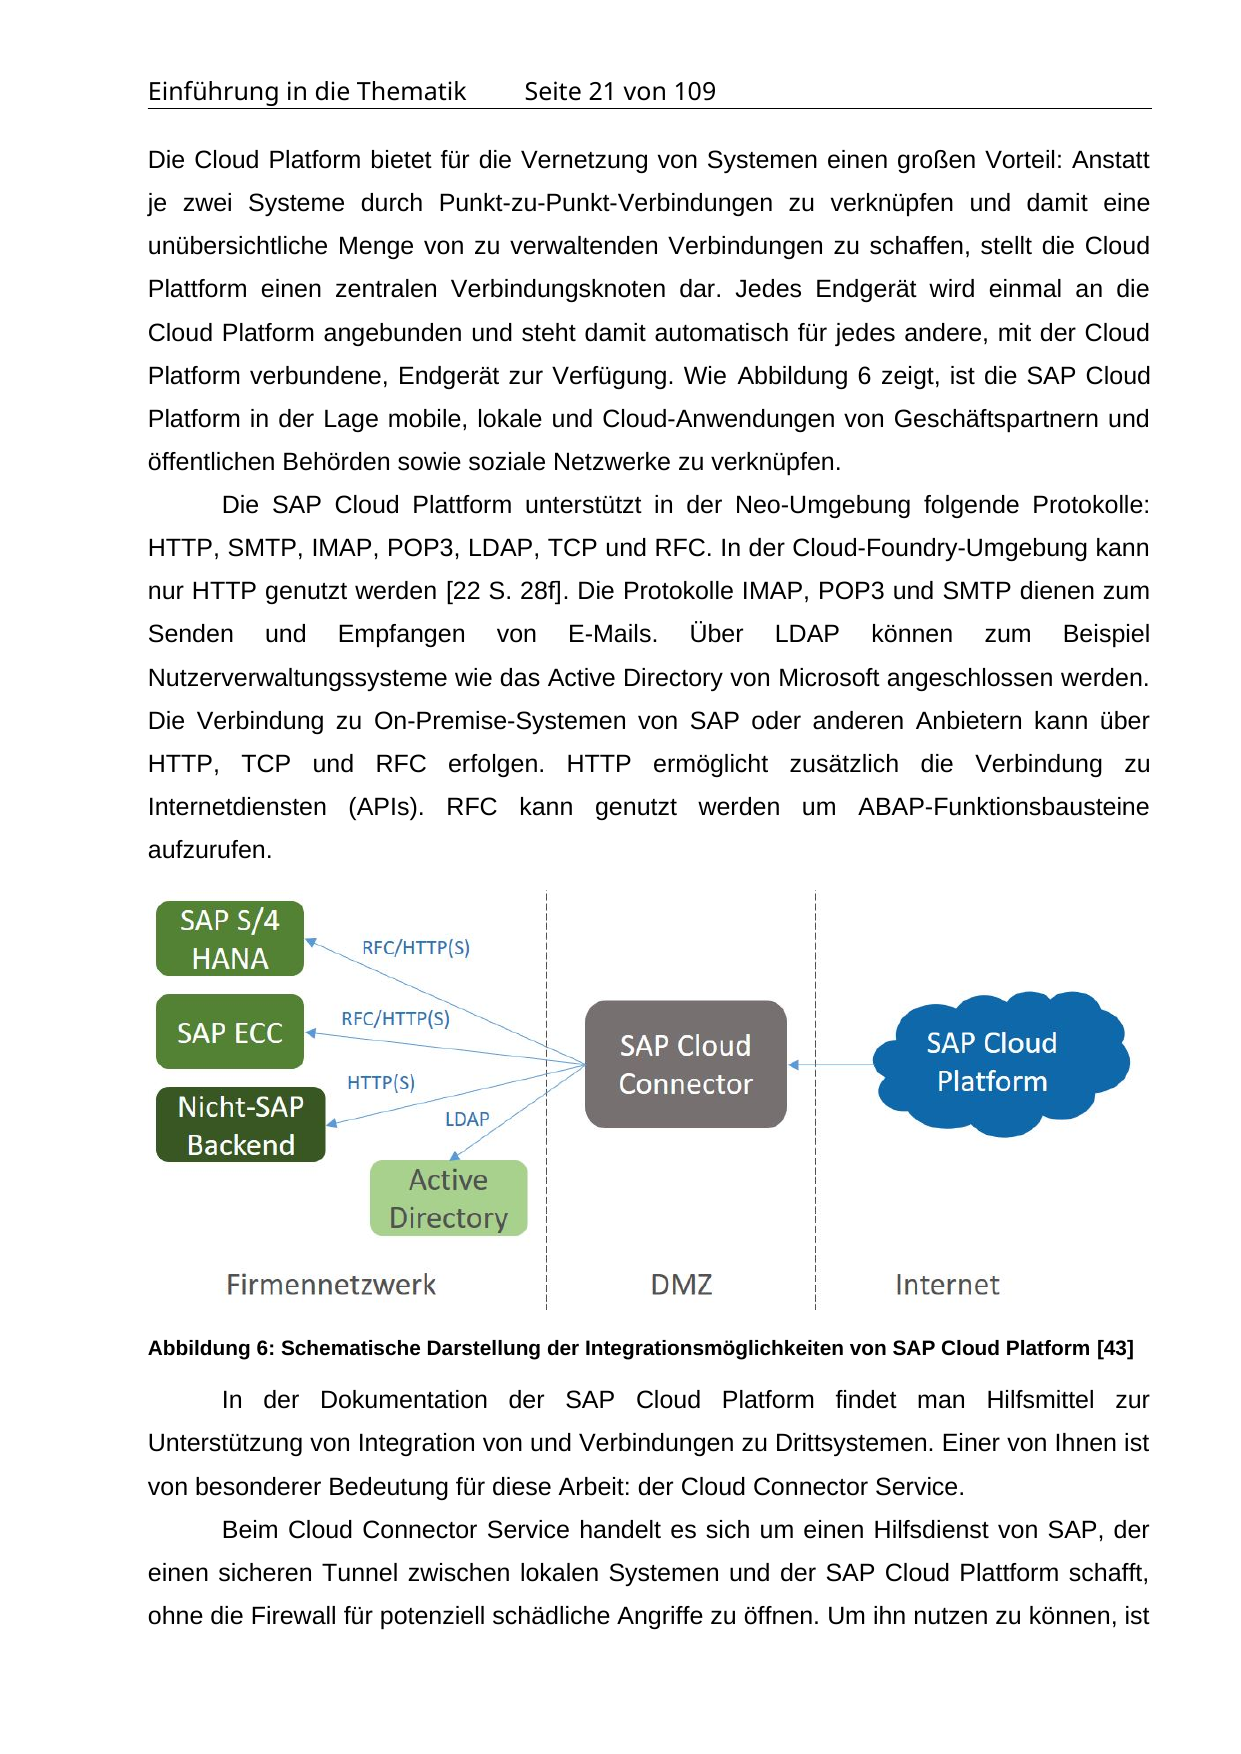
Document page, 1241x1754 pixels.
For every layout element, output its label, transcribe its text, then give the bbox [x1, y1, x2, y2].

text In der Dokumentation der SAP Cloud Platform findet man Hilfsmittel zur Unterstützung von Integration von und Verbindungen zu Drittsystemen. Einer von Ihnen ist von besonderer Bedeutung für diese Arbeit: der Cloud Connector Service. [148, 1385, 1152, 1500]
text Die Cloud Platform bietet für die Vernetzung von Systemen einen großen Vorteil: Anstatt je zwei Systeme durch Punkt-zu-Punkt-Verbindungen zu verknüpfen und damit eine unübersichtliche Menge von zu verwaltenden Verbindungen zu schaffen, stellt die Cloud Plattform einen zentralen Verbindungsknoten dar. Jedes Endgerät wird einmal an die Cloud Platform angebunden und steht damit automatisch für jedes andere, mit der Cloud Platform verbundene, Endgerät zur Verfügung. Wie Abbildung 6 zeigt, ist die SAP Cloud Platform in der Lage mobile, lokale und Cloud-Anwendungen von Geschäftspartnern und öffentlichen Behörden sowie soziale Netzwerke zu verknüpfen. [148, 145, 1152, 476]
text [148, 1514, 1152, 1629]
text Die SAP Cloud Plattform unterstützt in der Neo-Umgebung folgende Protokolle: HTTP, SMTP, IMAP, POP3, LDAP, TCP und RFC. In der Cloud-Foundry-Umgebung kann nur HTTP genutzt werden. Die Protokolle IMAP, POP3 und SMTP dienen zum Senden und Empfangen von E-Mails. Über LDAP können zum Beispiel Nutzerverwaltungssysteme wie das Active Directory von Microsoft angeschlossen werden. Die Verbindung zu On-Premise-Systemen von SAP oder anderen Anbietern kann über HTTP, TCP und RFC erfolgen. HTTP ermöglicht zusätzlich die Verbindung zu Internetdiensten (APIs). RFC kann genutzt werden um ABAP-Funktionsbausteine aufzurufen. [148, 490, 1152, 864]
picture [147, 890, 1141, 1310]
